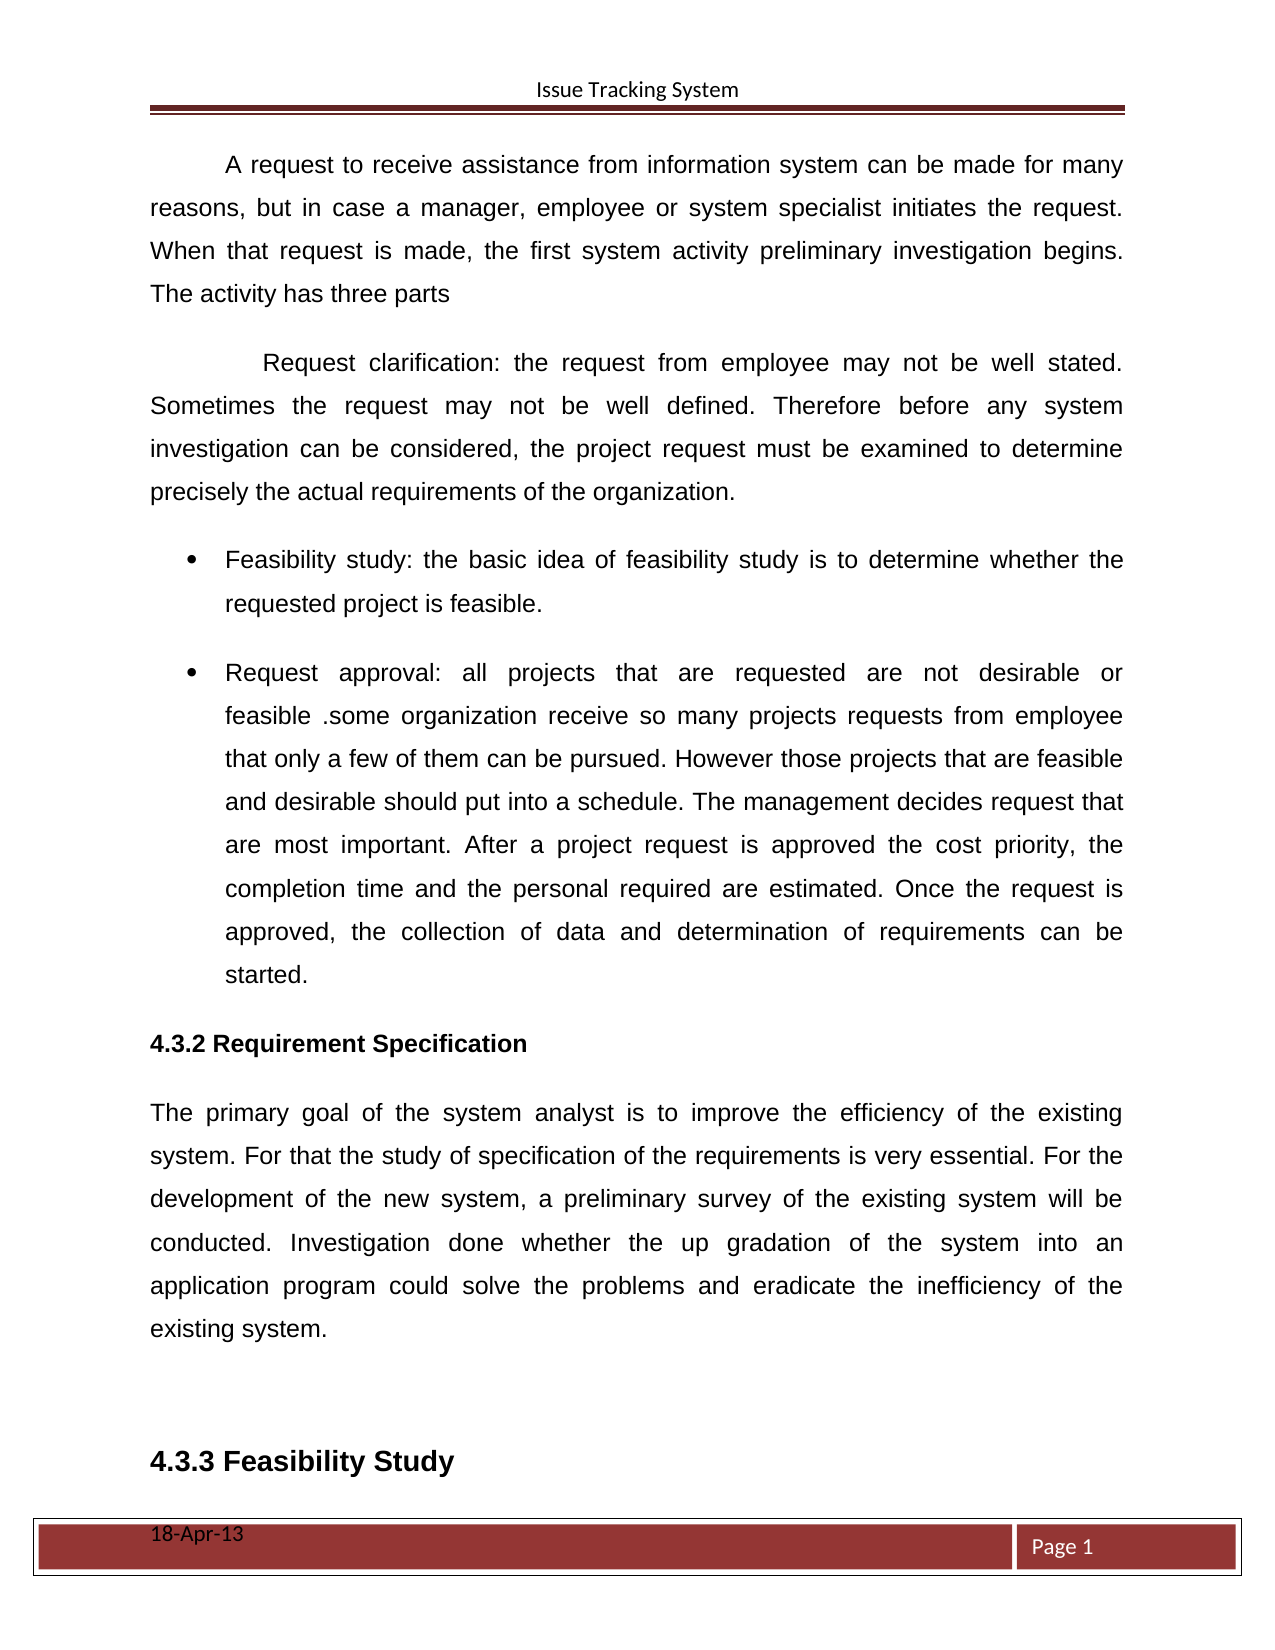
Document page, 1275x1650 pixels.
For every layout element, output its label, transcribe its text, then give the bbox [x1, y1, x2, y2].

text The primary goal of the system analyst is to improve the efficiency of the existing system. For that the study of specification of the requirements is very essential. For the development of the new system, a preliminary survey of the existing system will be conducted. Investigation done whether the up gradation of the system into an application program could solve the problems and eradicate the inefficiency of the existing system. [150, 1098, 1125, 1343]
list Request approval: all projects that are requested are not desirable or feasible .some organization receive so many projects requests from employee that only a few of them can be pursued. However those projects that are feasible and desirable should put into a schedule. The management decides request that are most important. After a project request is approved the cost priority, the completion time and the personal required are estimated. Once the request is approved, the collection of data and determination of requirements can be started. [187, 658, 1125, 989]
text 4.3.3 Feasibility Study [150, 1444, 1125, 1477]
text 4.3.2 Requirement Specification [150, 1029, 1125, 1058]
list Feasibility study: the basic idea of feasibility study is to determine whether the requested project is feasible. [187, 546, 1125, 617]
text Request clarification: the request from employee may not be well stated. Sometimes the request may not be well defined. Therefore before any system investigation can be considered, the project request must be examined to determine precisely the actual requirements of the organization. [150, 348, 1125, 506]
text A request to receive assistance from information system can be made for many reasons, but in case a manager, employee or system specialist initiates the request. When that request is made, the first system activity preliminary investigation begins. The activity has three parts [150, 150, 1125, 308]
